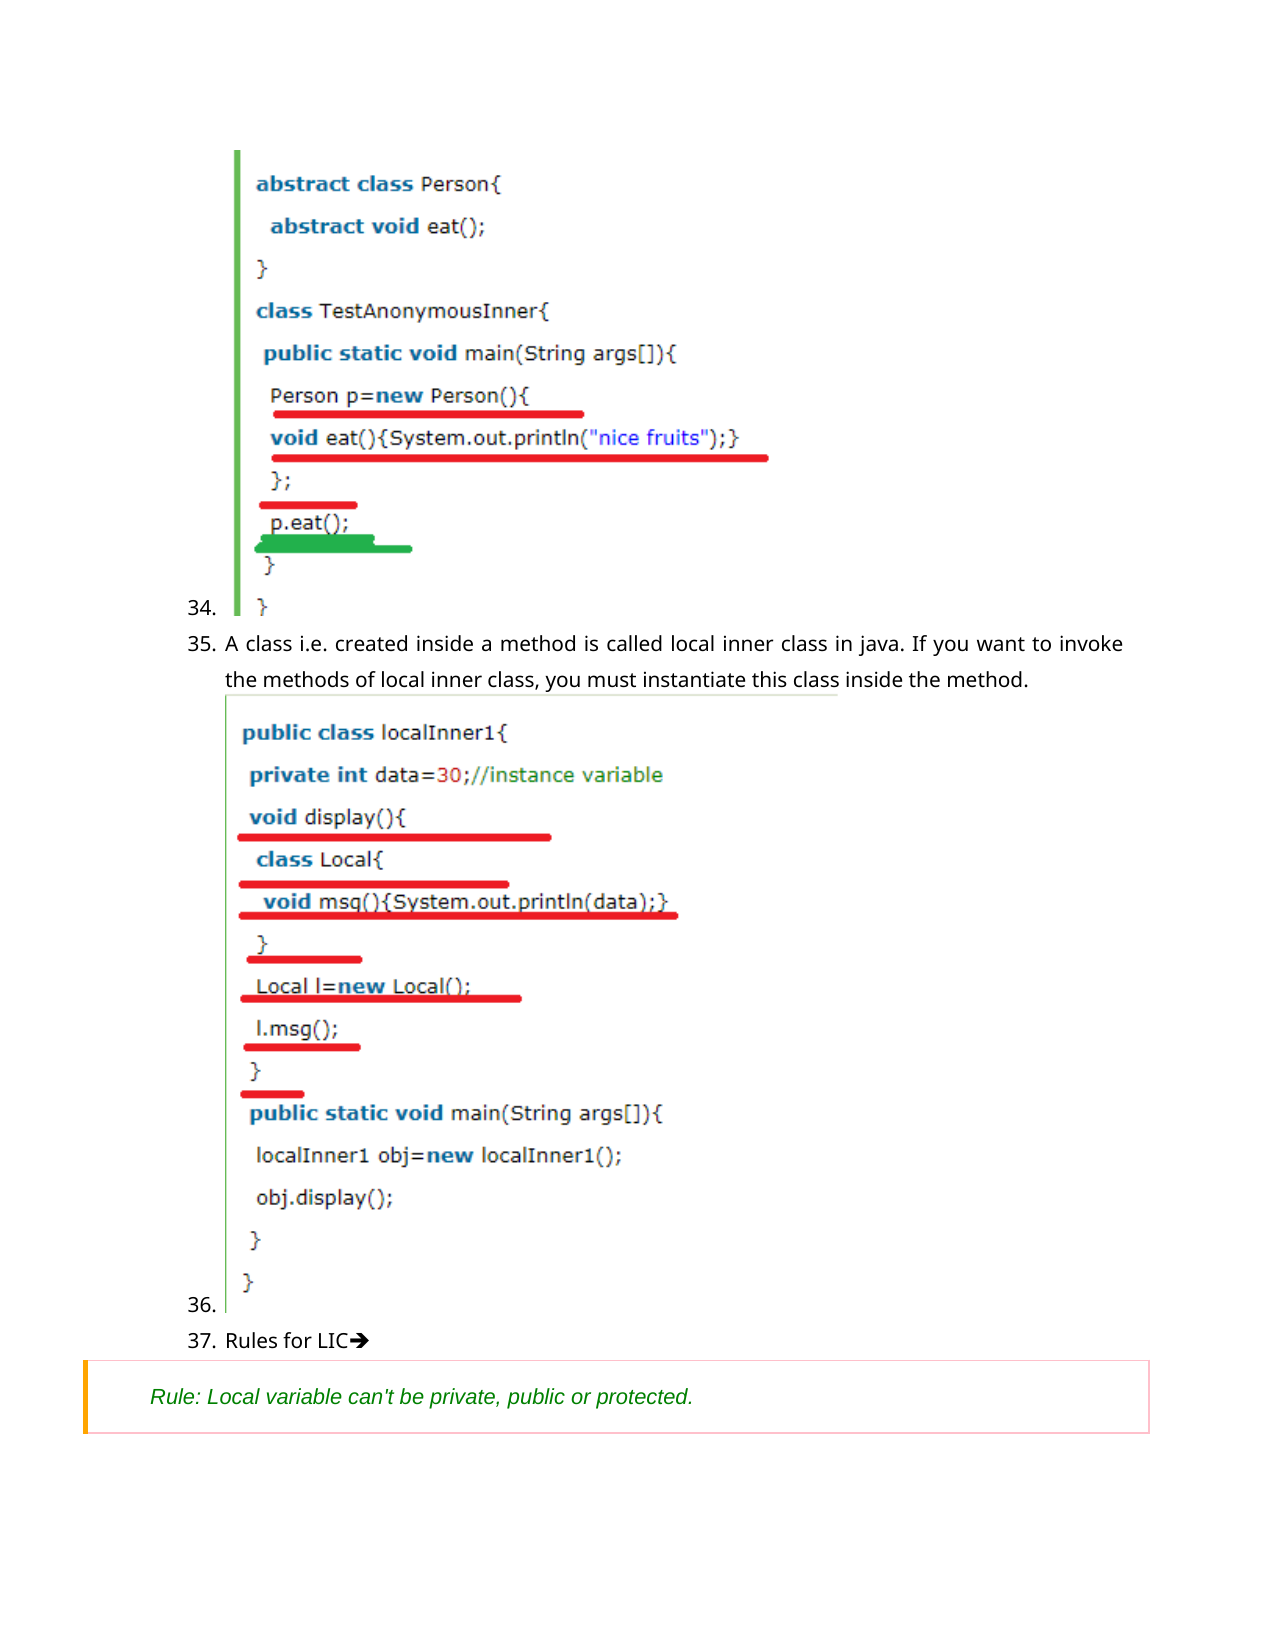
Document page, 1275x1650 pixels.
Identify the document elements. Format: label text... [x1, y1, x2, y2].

list Rules for LIC [187, 1318, 1125, 1354]
subtitle Rule: Local variable can't be private, public or protected. [88, 1361, 1148, 1432]
list A class i.e. created inside a method is called local inner class in java. If you want to invoke the methods of local inner class, you must instantiate this class inside the method. [187, 622, 1125, 694]
picture [225, 693, 838, 1313]
picture [225, 150, 833, 616]
